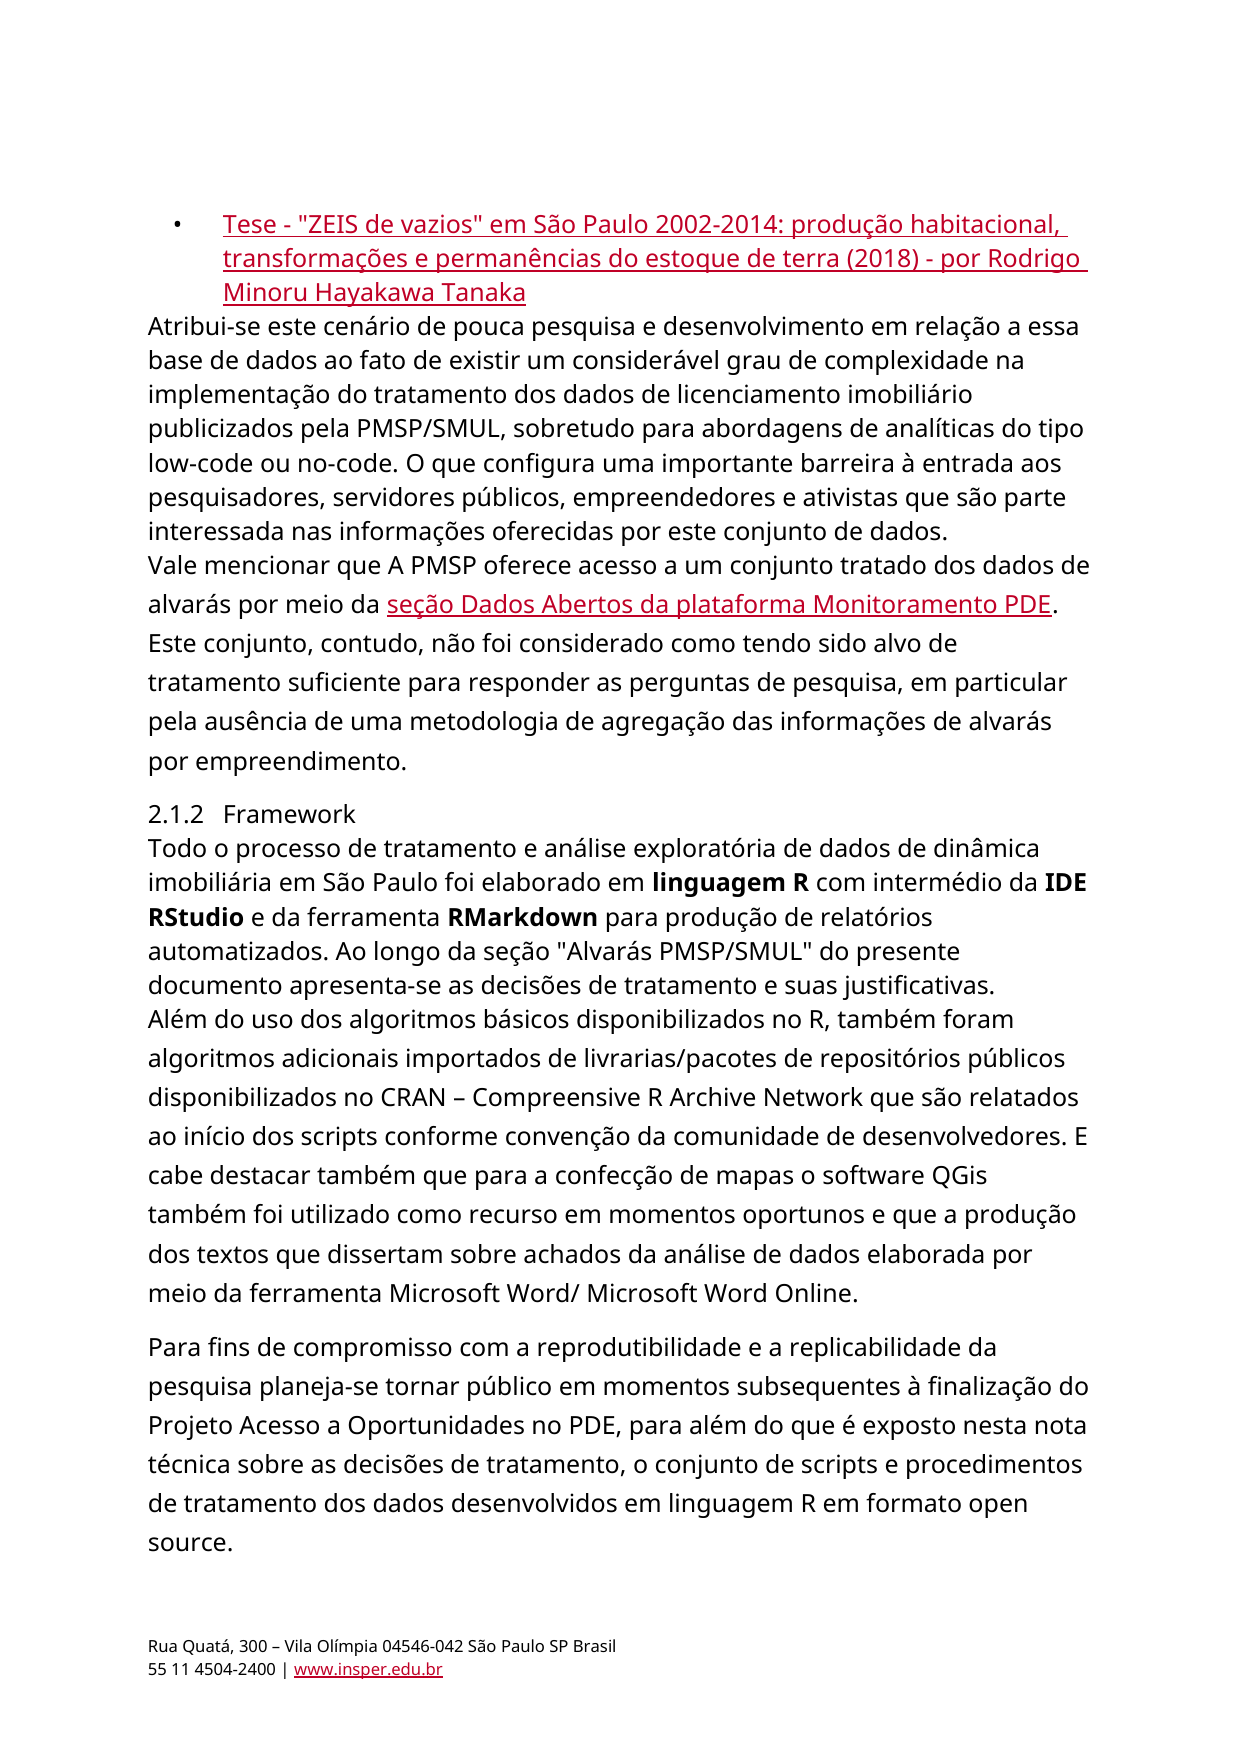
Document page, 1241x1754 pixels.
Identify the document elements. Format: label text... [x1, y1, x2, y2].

text Além do uso dos algoritmos básicos disponibilizados no R, também foram algoritmos adicionais importados de livrarias/pacotes de repositórios públicos disponibilizados no CRAN – Compreensive R Archive Network que são relatados ao início dos scripts conforme convenção da comunidade de desenvolvedores. E cabe destacar também que para a confecção de mapas o software QGis também foi utilizado como recurso em momentos oportunos e que a produção dos textos que dissertam sobre achados da análise de dados elaborada por meio da ferramenta Microsoft Word/ Microsoft Word Online. [148, 1001, 1093, 1309]
text Para fins de compromisso com a reprodutibilidade e a replicabilidade da pesquisa planeja-se tornar público em momentos subsequentes à finalização do Projeto Acesso a Oportunidades no PDE, para além do que é exposto nesta nota técnica sobre as decisões de tratamento, o conjunto de scripts e procedimentos de tratamento dos dados desenvolvidos em linguagem R em formato open source. [148, 1329, 1093, 1559]
text Vale mencionar que A PMSP oferece acesso a um conjunto tratado dos dados de alvarás por meio da seção Dados Abertos da plataforma Monitoramento PDE. Este conjunto, contudo, não foi considerado como tendo sido alvo de tratamento suficiente para responder as perguntas de pesquisa, em particular pela ausência de uma metodologia de agregação das informações de alvarás por empreendimento. [148, 547, 1093, 777]
list Tese - "ZEIS de vazios" em São Paulo 2002-2014: produção habitacional, transformações e permanências do estoque de terra (2018) - por Rodrigo Minoru Hayakawa Tanaka [173, 207, 1093, 309]
